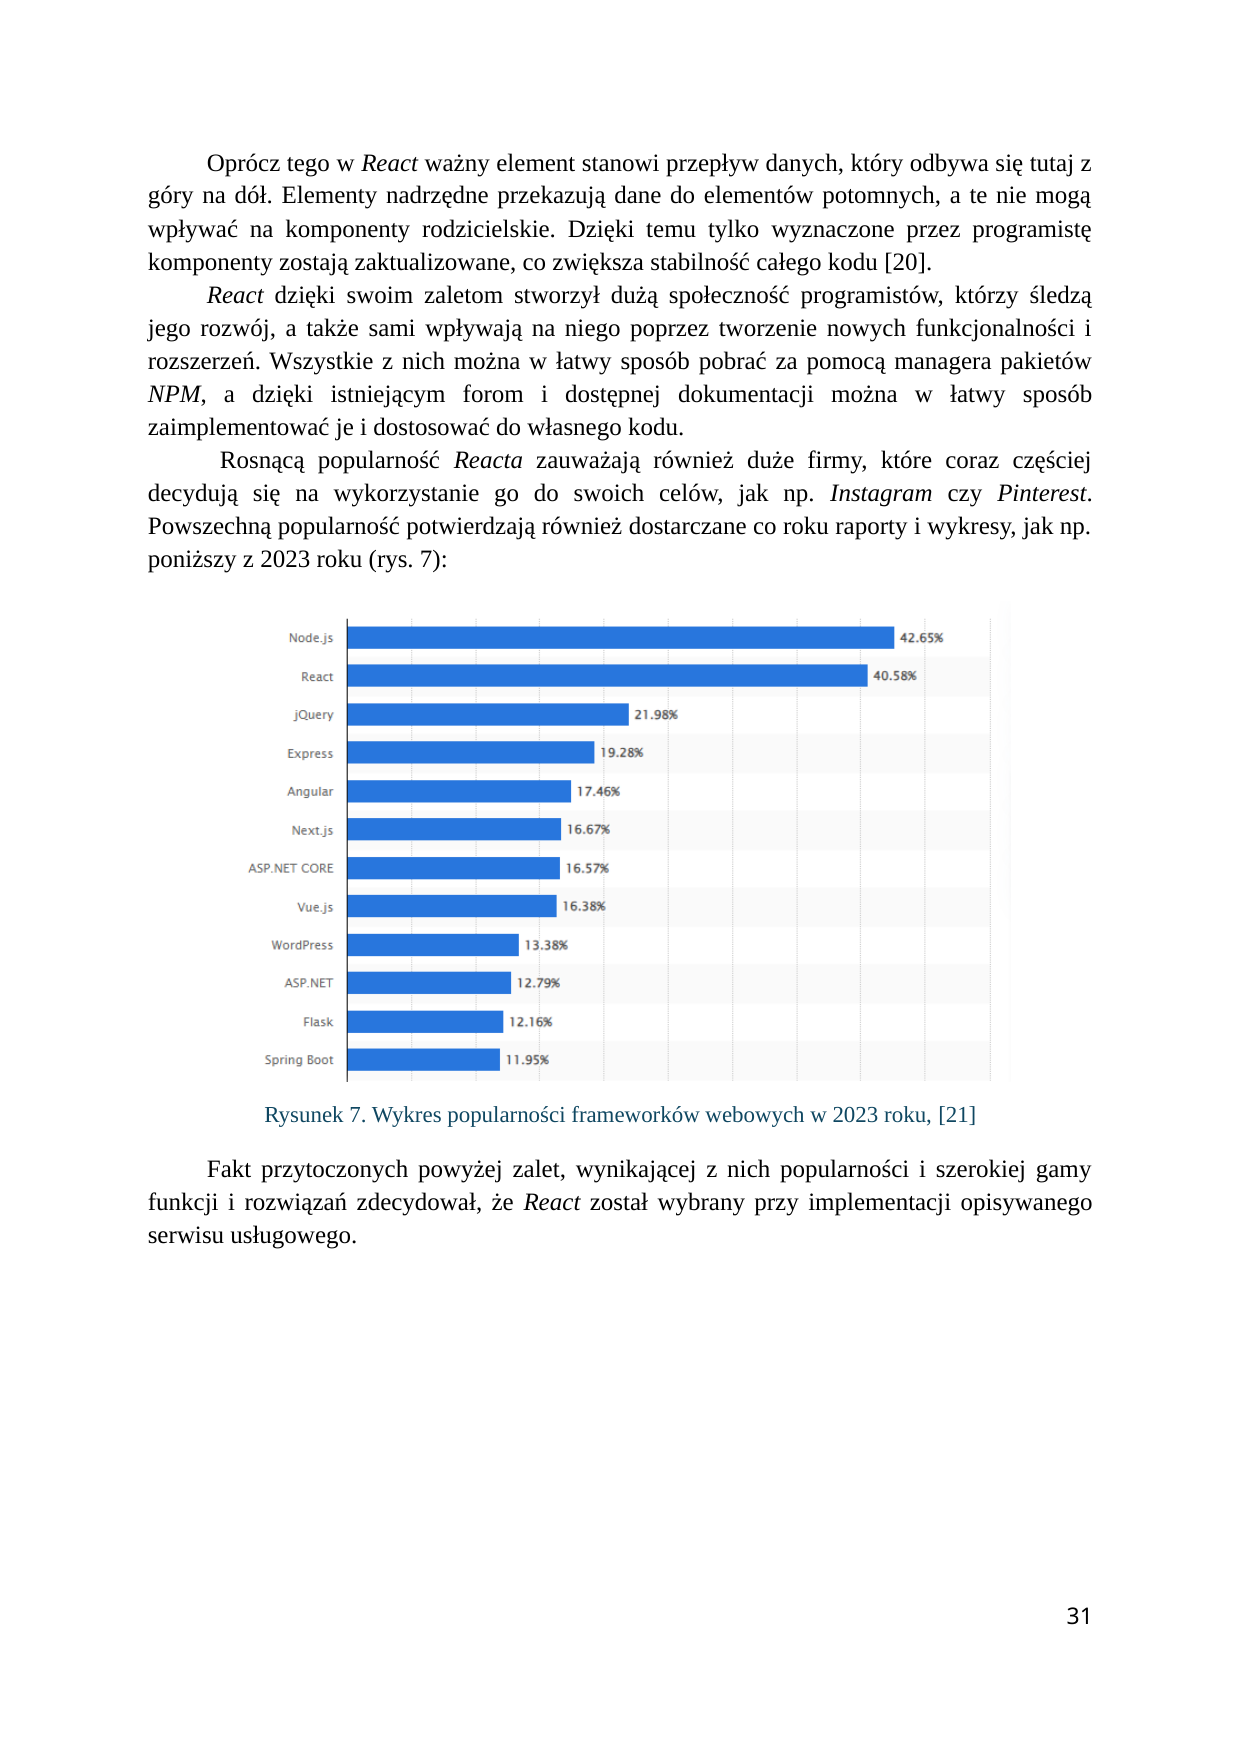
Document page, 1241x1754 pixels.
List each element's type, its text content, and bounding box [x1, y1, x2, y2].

text Oprócz tego w React ważny element stanowi przepływ danych, który odbywa się tutaj z góry na dół. Elementy nadrzędne przekazują dane do elementów potomnych, a te nie mogą wpływać na komponenty rodzicielskie. Dzięki temu tylko wyznaczone przez programistę komponenty zostają zaktualizowane, co zwiększa stabilność całego kodu . [148, 148, 1093, 275]
text React dzięki swoim zaletom stworzył dużą społeczność programistów, którzy śledzą jego rozwój, a także sami wpływają na niego poprzez tworzenie nowych funkcjonalności i rozszerzeń. Wszystkie z nich można w łatwy sposób pobrać za pomocą managera pakietów NPM, a dzięki istniejącym forom i dostępnej dokumentacji można w łatwy sposób zaimplementować je i dostosować do własnego kodu. [148, 280, 1093, 441]
text Fakt przytoczonych powyżej zalet, wynikającej z nich popularności i szerokiej gamy funkcji i rozwiązań zdecydował, że React został wybrany przy implementacji opisywanego serwisu usługowego. [148, 1154, 1093, 1249]
text Rosnącą popularność Reacta zauważają również duże firmy, które coraz częściej decydują się na wykorzystanie go do swoich celów, jak np. Instagram czy Pinterest. Powszechną popularność potwierdzają również dostarczane co roku raporty i wykresy, jak np. poniższy z 2023 roku (rys. 7): [148, 445, 1093, 573]
text Rysunek 7. Wykres popularności frameworków webowych w 2023 roku, [148, 1101, 1093, 1127]
picture [229, 601, 1011, 1082]
